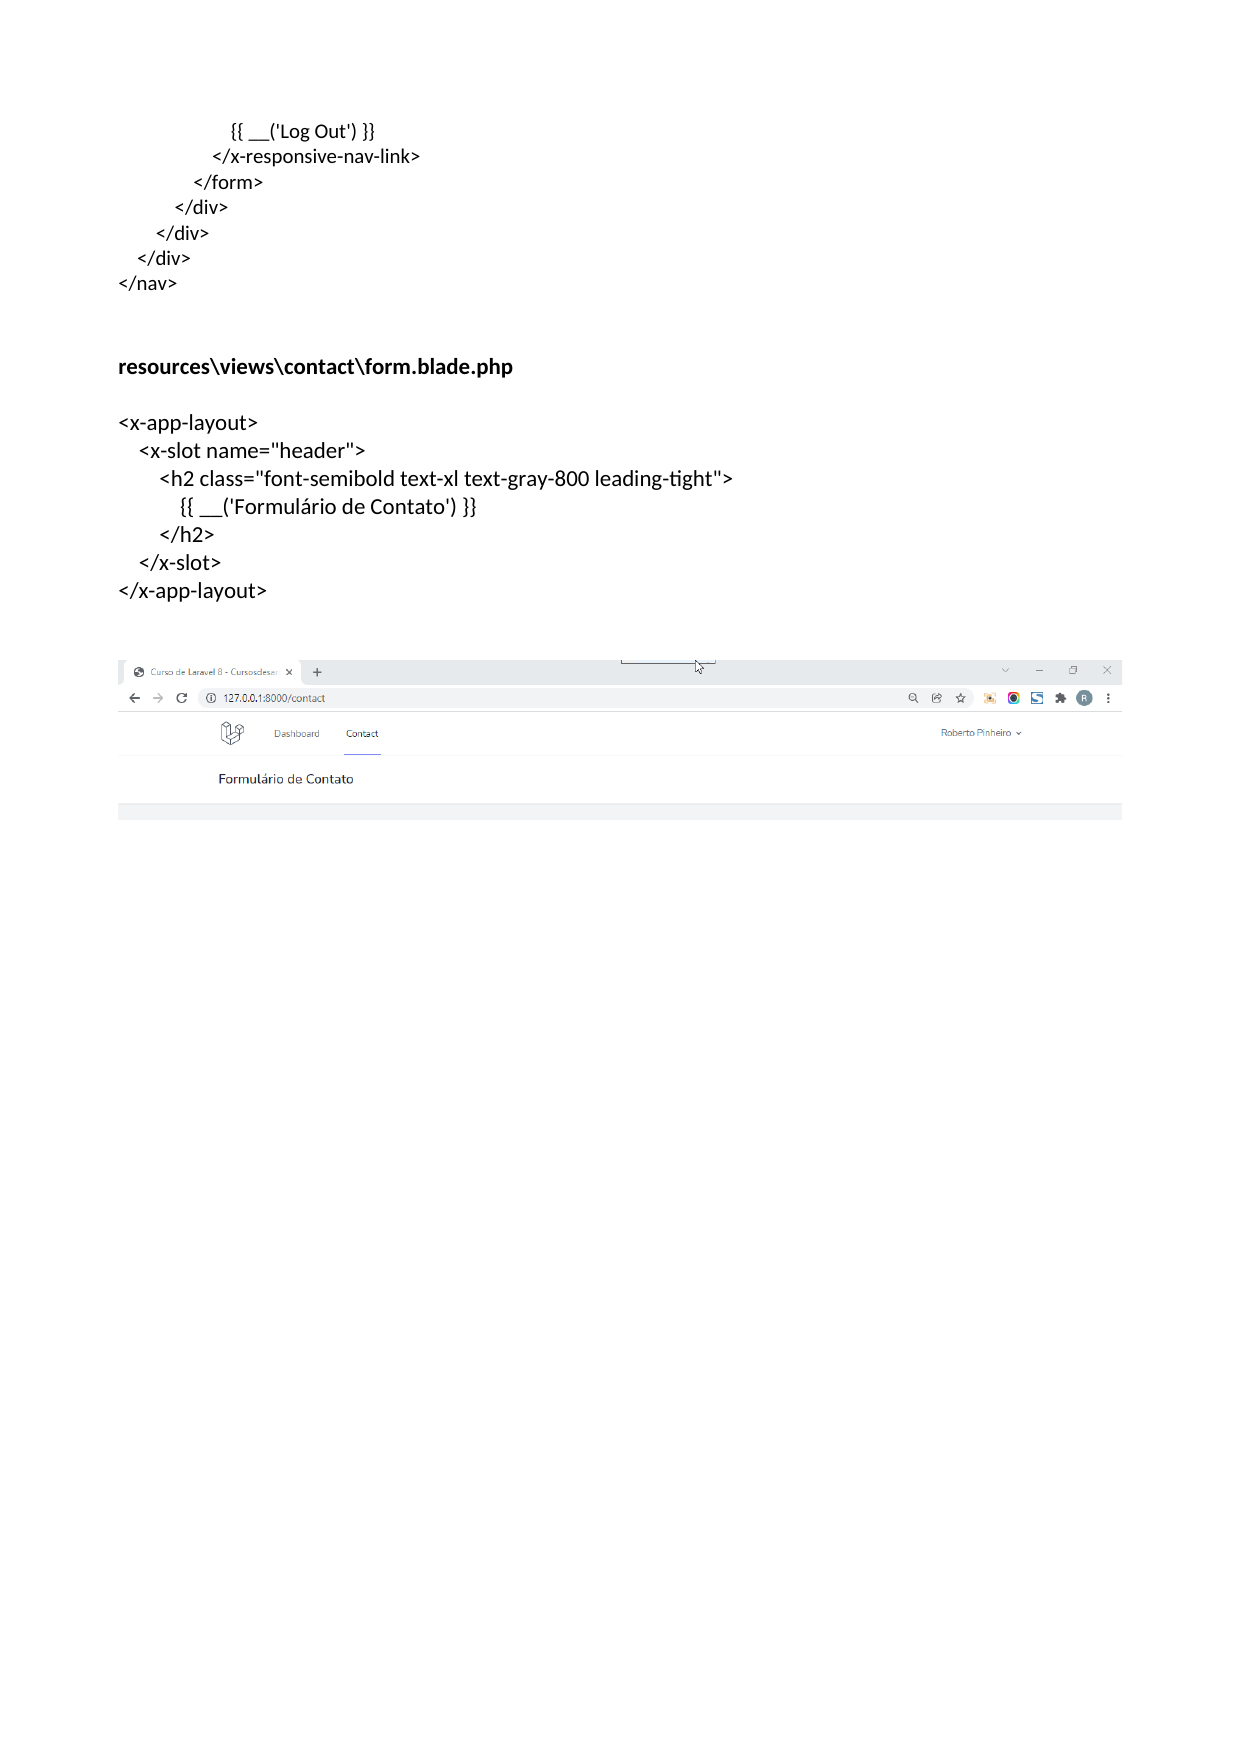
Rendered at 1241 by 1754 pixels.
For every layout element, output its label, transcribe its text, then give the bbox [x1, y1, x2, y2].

text </div> [118, 245, 1122, 271]
text </h2> [118, 520, 1122, 548]
picture [118, 660, 1123, 820]
text {{ __('Formulário de Contato') }} [118, 492, 1122, 520]
text </x-slot> [118, 548, 1122, 576]
text <x-slot name="header"> [118, 436, 1122, 464]
text </nav> [118, 271, 1122, 296]
text </div> [118, 220, 1122, 245]
text </form> [118, 169, 1122, 194]
text {{ __('Log Out') }} [118, 118, 1122, 143]
text </div> [118, 194, 1122, 220]
text <x-app-layout> [118, 408, 1122, 436]
text resources\views\contact\form.blade.php [118, 352, 1122, 380]
text </x-responsive-nav-link> [118, 143, 1122, 169]
text <h2 class="font-semibold text-xl text-gray-800 leading-tight"> [118, 464, 1122, 492]
text </x-app-layout> [118, 576, 1122, 604]
